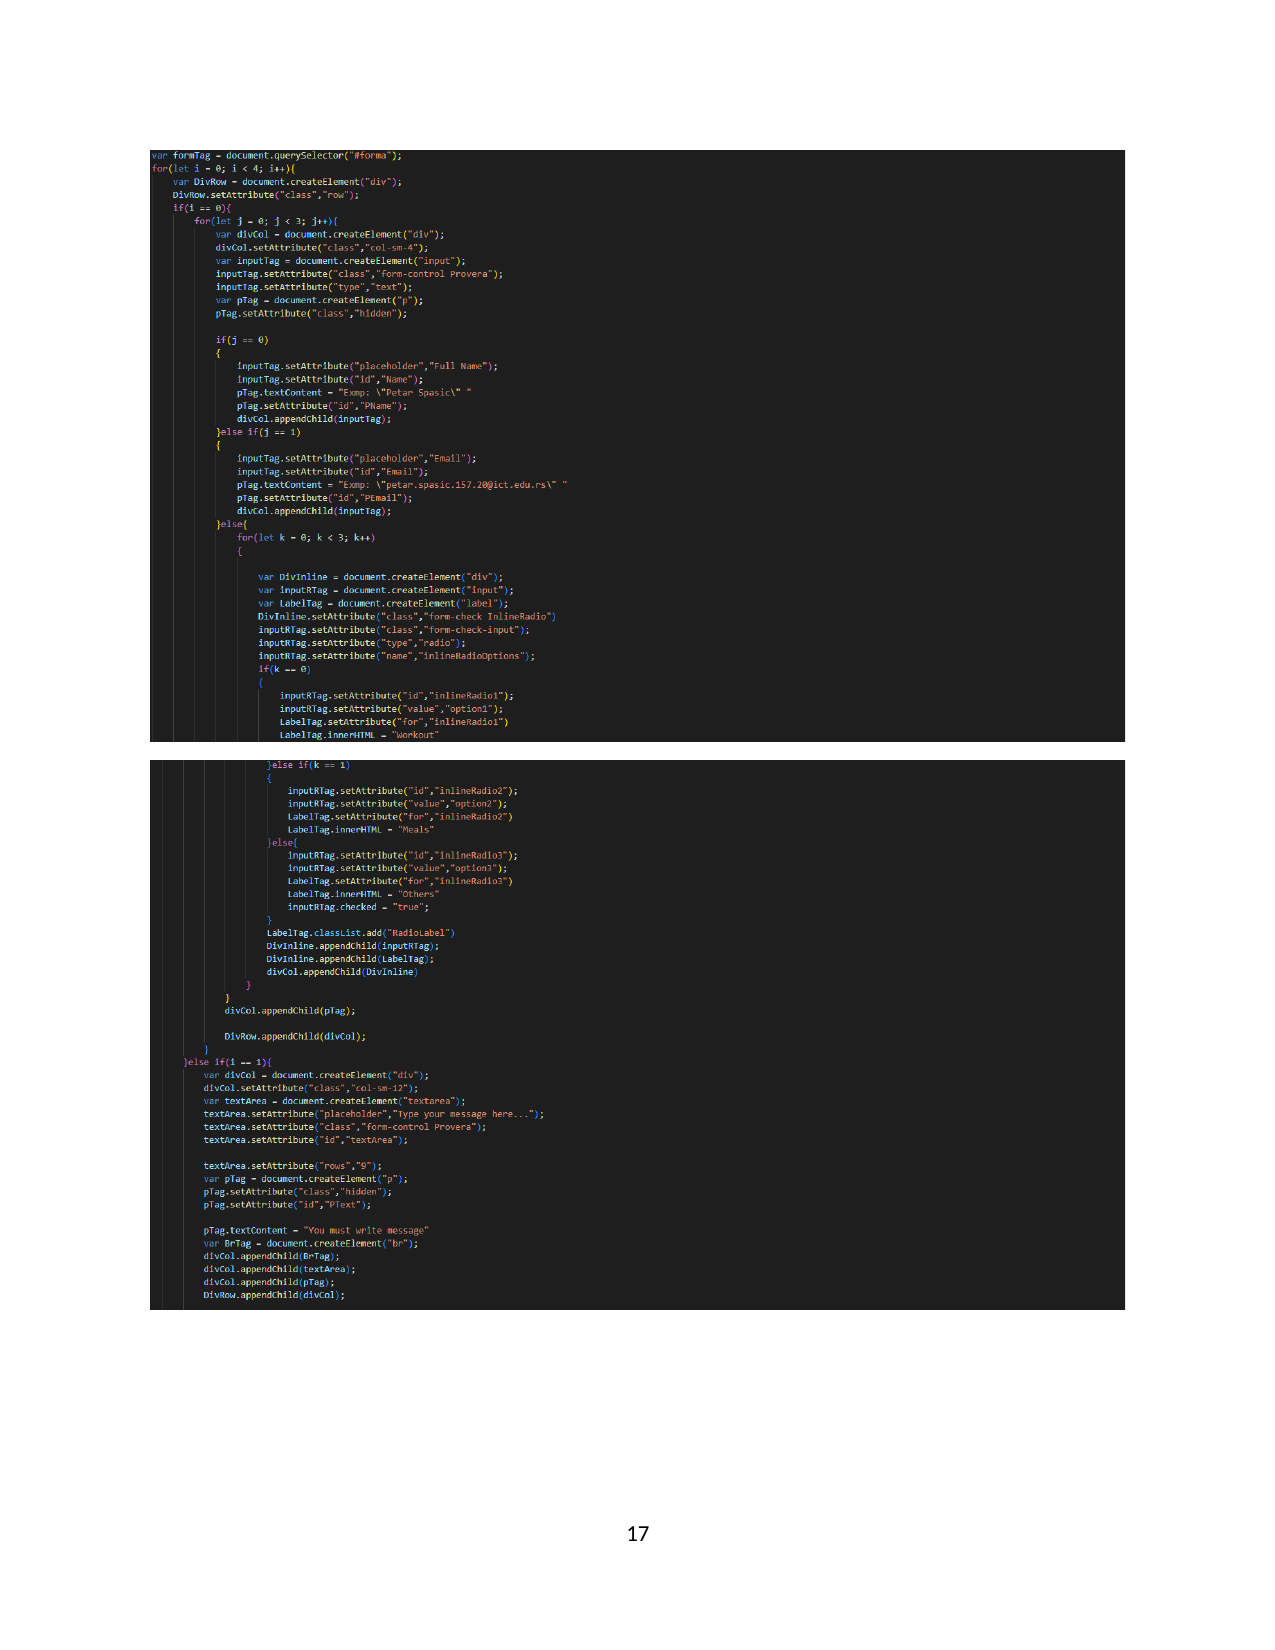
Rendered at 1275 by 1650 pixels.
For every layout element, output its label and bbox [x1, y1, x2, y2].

picture [150, 150, 1125, 742]
picture [150, 760, 1125, 1310]
